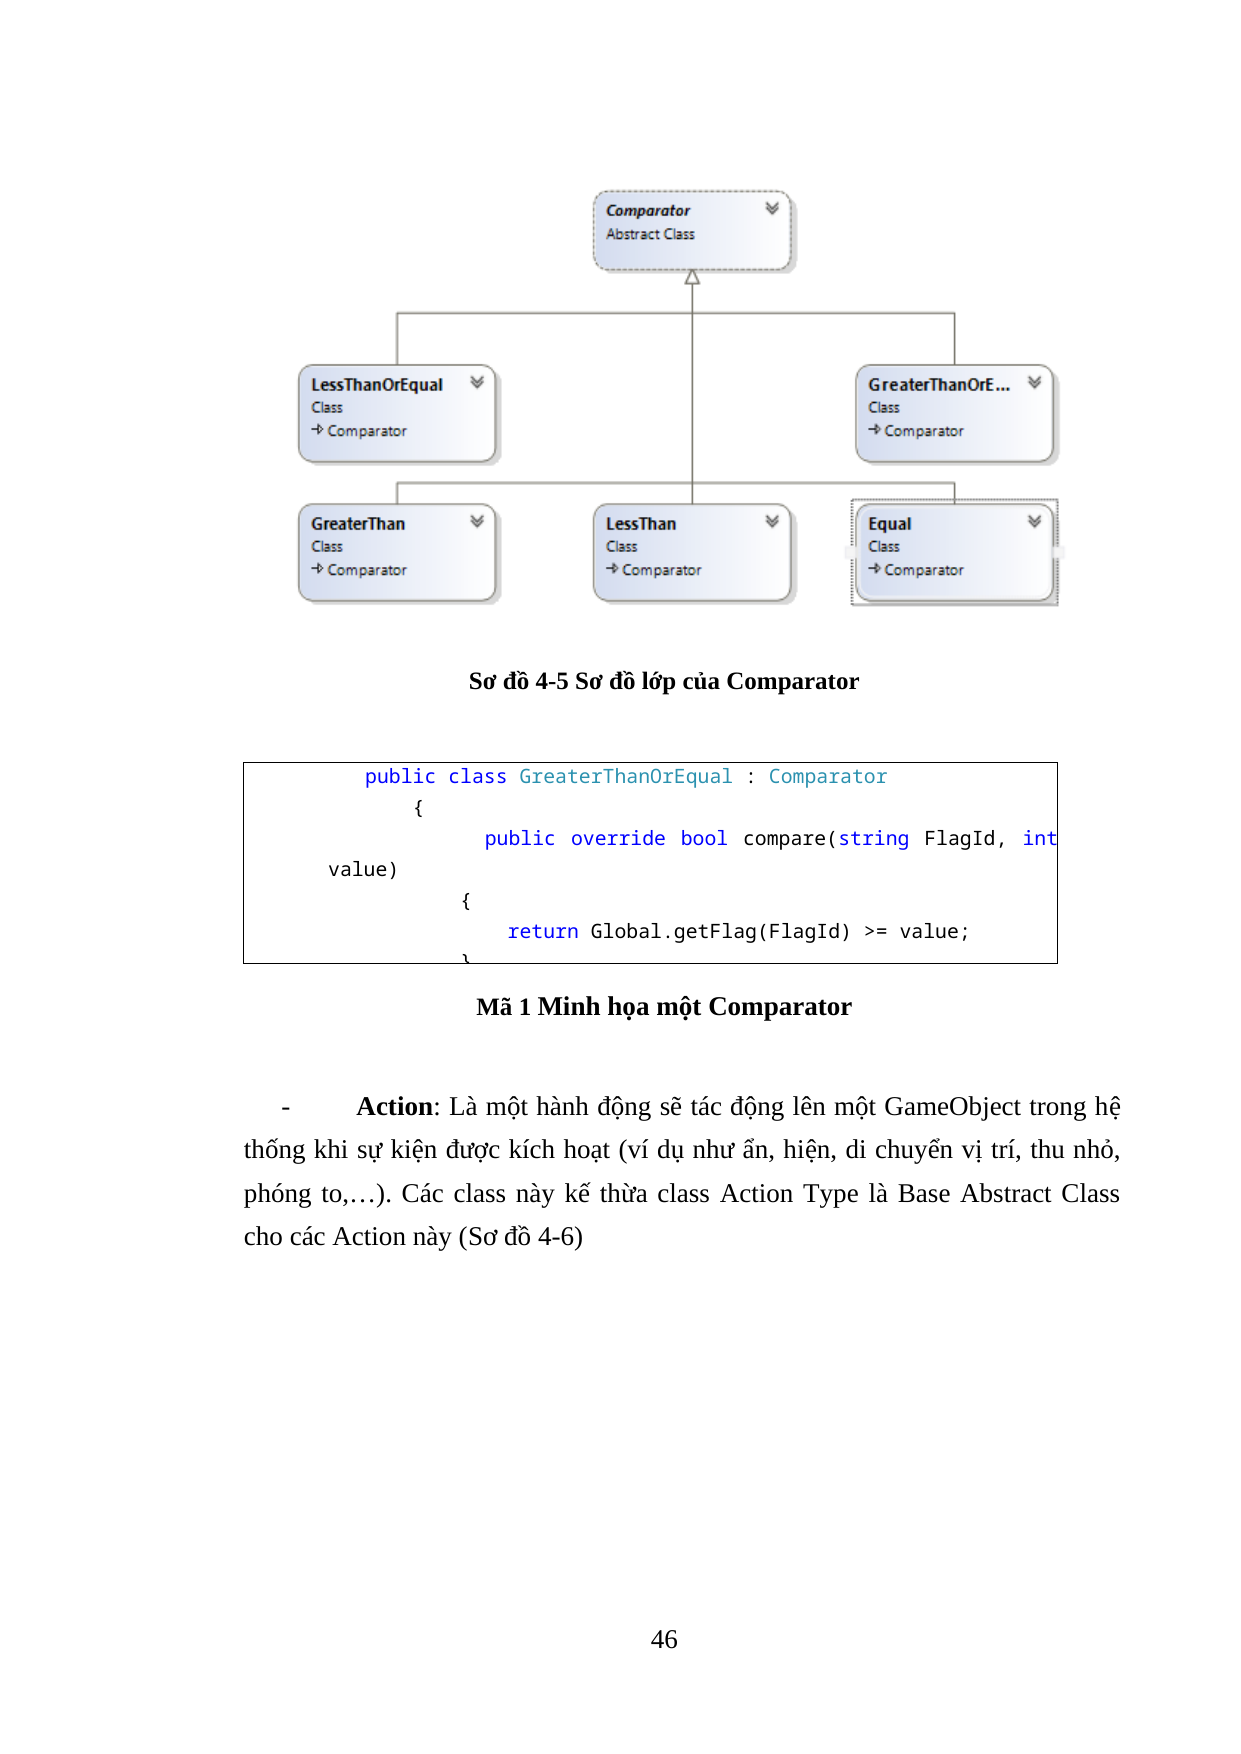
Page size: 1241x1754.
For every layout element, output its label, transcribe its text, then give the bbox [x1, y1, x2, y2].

picture [266, 177, 1100, 641]
text Mã 1 Minh họa một Comparator [206, 990, 1122, 1021]
